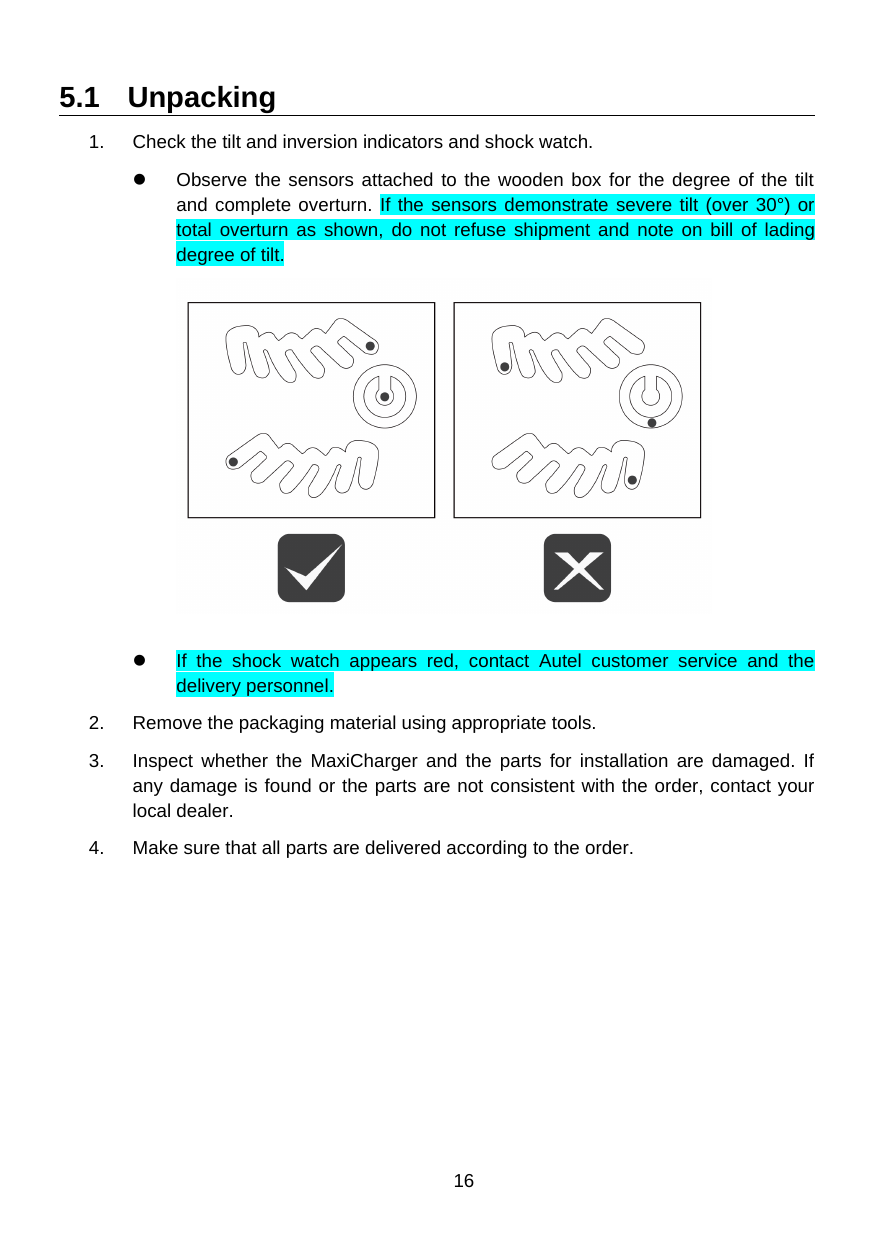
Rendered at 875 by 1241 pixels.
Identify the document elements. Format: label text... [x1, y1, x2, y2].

list If the shock watch appears red, contact Autel customer service and the delivery personnel. [132, 647, 815, 697]
list Inspect whether the MaxiCharger and the parts for installation are damaged. If any damage is found or the parts are not consistent with the order, contact your local dealer. [89, 747, 815, 822]
list Observe the sensors attached to the wooden box for the degree of the tilt and complete overturn. If the sensors demonstrate severe tilt (over 30°) or total overturn as shown, do not refuse shipment and note on bill of lading degree of tilt. [132, 166, 815, 266]
subtitle Unpacking [59, 84, 815, 115]
list Check the tilt and inversion indicators and shock watch. [89, 129, 815, 154]
picture [176, 278, 713, 614]
list Remove the packaging material using appropriate tools. [89, 710, 815, 735]
list Make sure that all parts are delivered according to the order. [89, 835, 815, 860]
